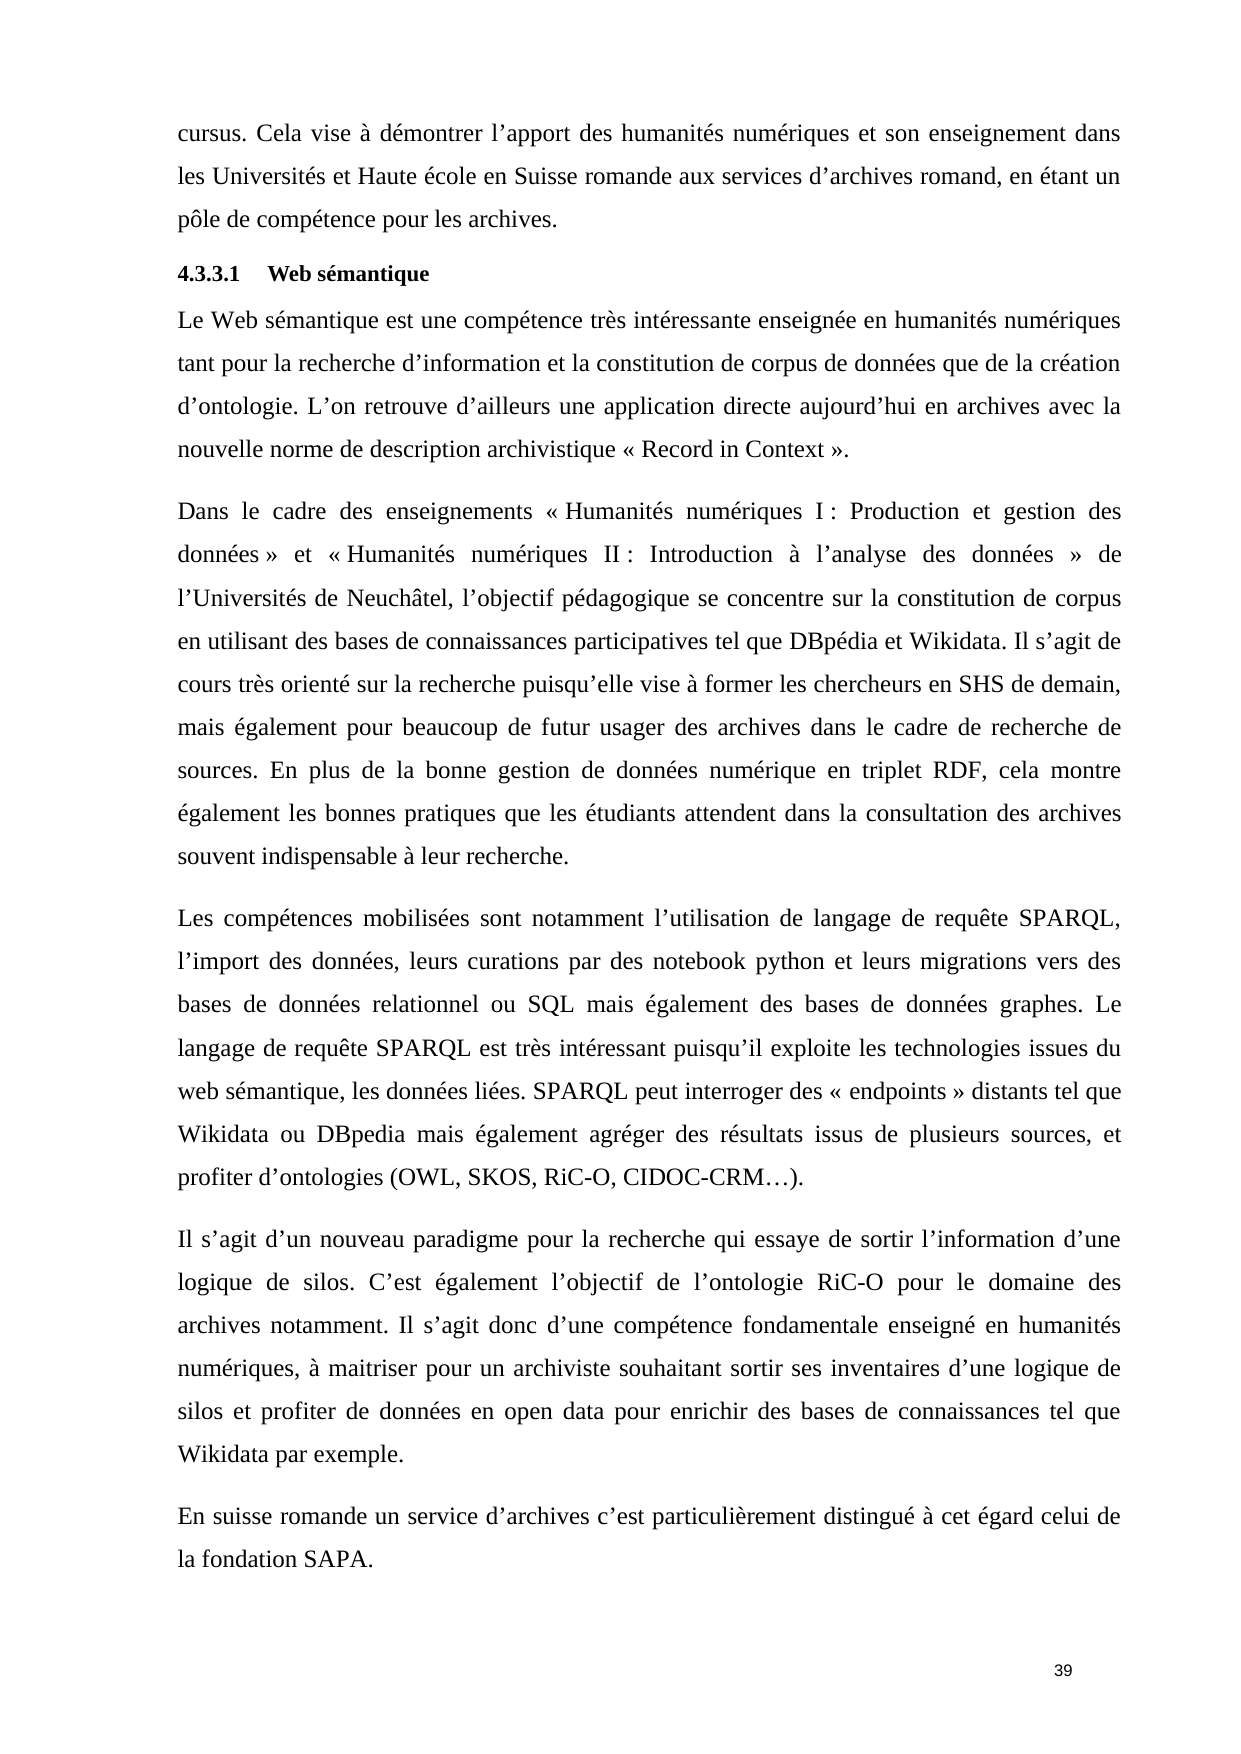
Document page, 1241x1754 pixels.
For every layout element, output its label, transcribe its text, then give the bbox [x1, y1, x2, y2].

text En suisse romande un service d’archives c’est particulièrement distingué à cet égard celui de la fondation SAPA. [177, 1501, 1122, 1573]
text Les compétences mobilisées sont notamment l’utilisation de langage de requête SPARQL, l’import des données, leurs curations par des notebook python et leurs migrations vers des bases de données relationnel ou SQL mais également des bases de données graphes. Le langage de requête SPARQL est très intéressant puisqu’il exploite les technologies issues du web sémantique, les données liées. SPARQL peut interroger des « endpoints » distants tel que Wikidata ou DBpedia mais également agréger des résultats issus de plusieurs sources, et profiter d’ontologies (OWL, SKOS, RiC-O, CIDOC-CRM…). [177, 903, 1122, 1191]
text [177, 118, 1122, 233]
text Il s’agit d’un nouveau paradigme pour la recherche qui essaye de sortir l’information d’une logique de silos. C’est également l’objectif de l’ontologie RiC-O pour le domaine des archives notamment. Il s’agit donc d’une compétence fondamentale enseigné en humanités numériques, à maitriser pour un archiviste souhaitant sortir ses inventaires d’une logique de silos et profiter de données en open data pour enrichir des bases de connaissances tel que Wikidata par exemple. [177, 1224, 1122, 1468]
text Le Web sémantique est une compétence très intéressante enseignée en humanités numériques tant pour la recherche d’information et la constitution de corpus de données que de la création d’ontologie. L’on retrouve d’ailleurs une application directe aujourd’hui en archives avec la nouvelle norme de description archivistique « Record in Context ». [177, 305, 1122, 463]
subtitle Web sémantique [177, 260, 1122, 286]
text Dans le cadre des enseignements « Humanités numériques I : Production et gestion des données » et « Humanités numériques II : Introduction à l’analyse des données » de l’Universités de Neuchâtel, l’objectif pédagogique se concentre sur la constitution de corpus en utilisant des bases de connaissances participatives tel que DBpédia et Wikidata. Il s’agit de cours très orienté sur la recherche puisqu’elle vise à former les chercheurs en SHS de demain, mais également pour beaucoup de futur usager des archives dans le cadre de recherche de sources. En plus de la bonne gestion de données numérique en triplet RDF, cela montre également les bonnes pratiques que les étudiants attendent dans la consultation des archives souvent indispensable à leur recherche. [177, 496, 1122, 870]
